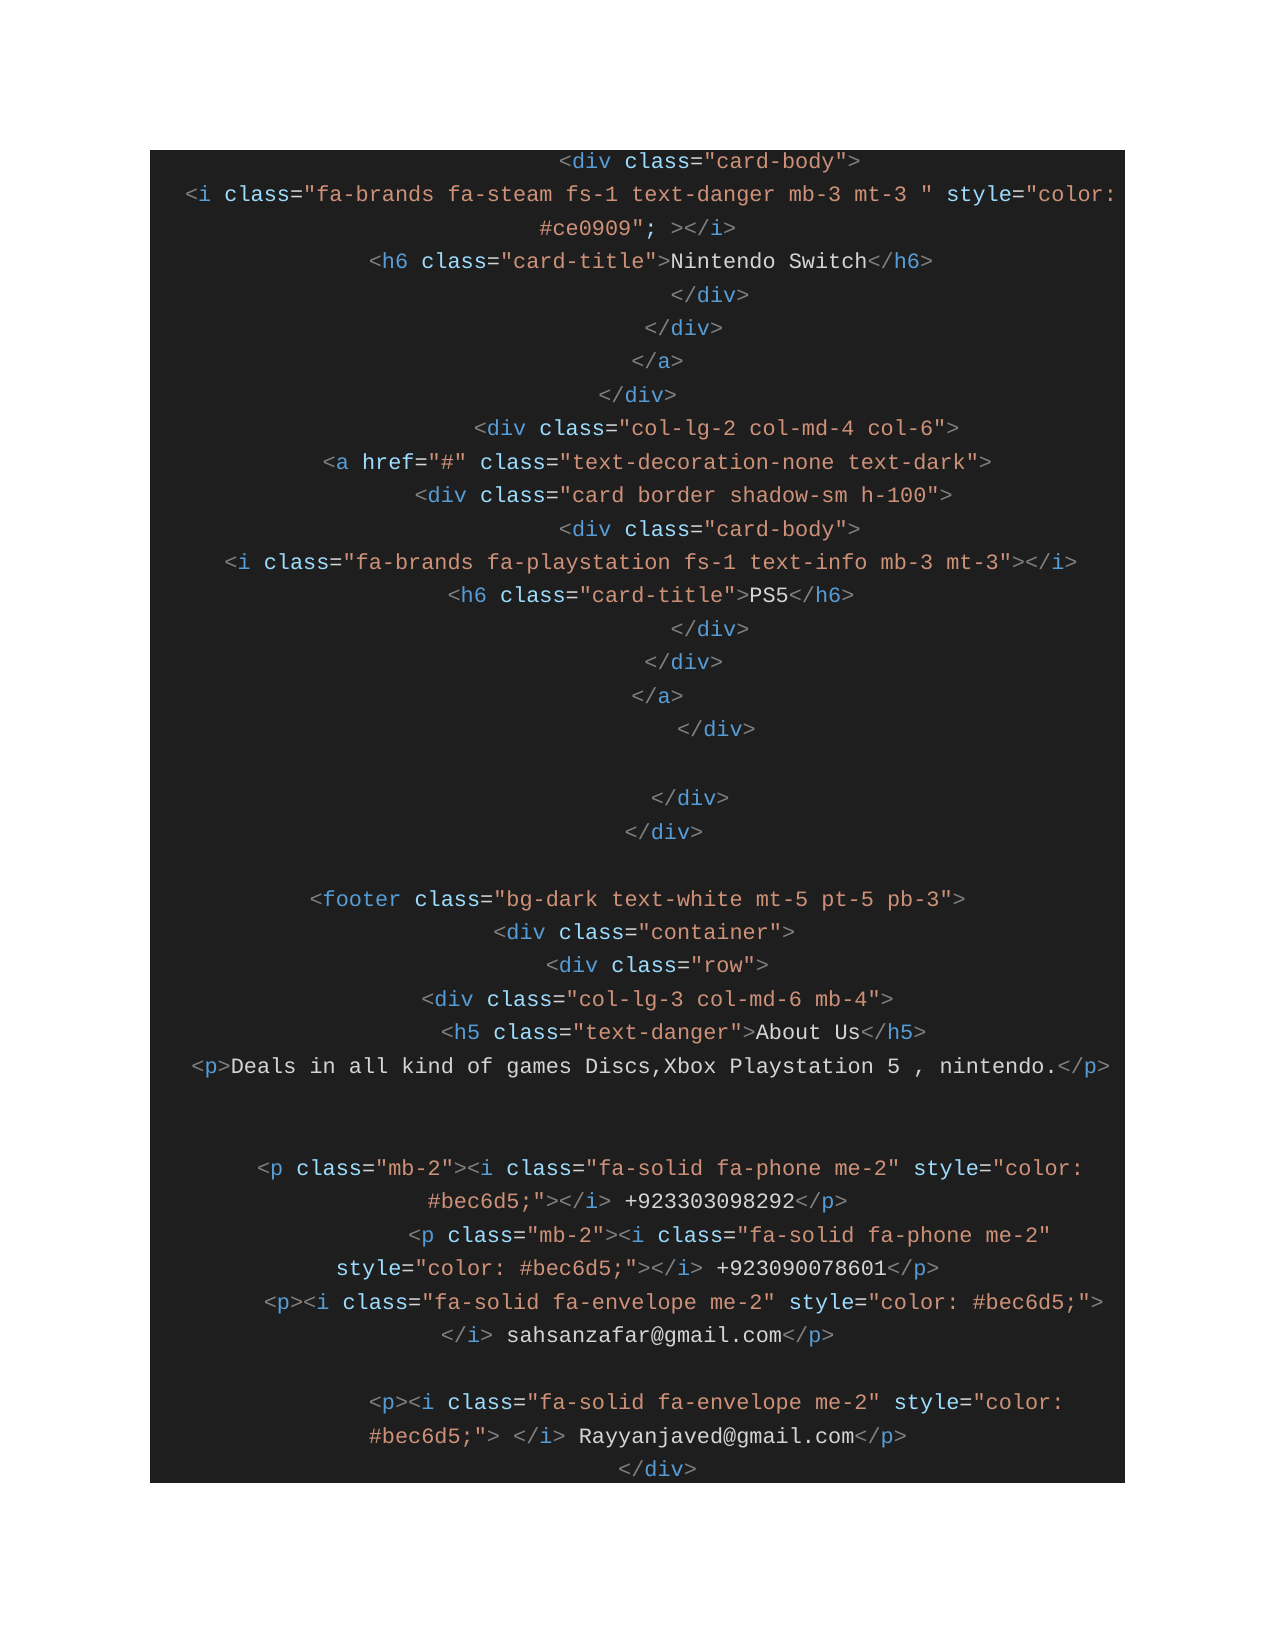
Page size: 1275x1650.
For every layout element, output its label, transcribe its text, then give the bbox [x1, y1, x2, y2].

text </div> [150, 821, 1125, 846]
text <h6 class="card-title">Nintendo Switch</h6> [150, 250, 1125, 275]
text <p><i class="fa-solid fa-envelope me-2" style="color: #bec6d5;"> </i> Rayyanjaved@gmail.com</p> [150, 1391, 1125, 1449]
text </div> [150, 284, 1125, 308]
text </div> [150, 384, 1125, 409]
text <h6 class="card-title">PS5</h6> [150, 585, 1125, 609]
text </div> [150, 787, 1125, 812]
text <div class="container"> [150, 921, 1125, 946]
text </a> [150, 685, 1125, 710]
text <div class="col-lg-3 col-md-6 mb-4"> [150, 988, 1125, 1013]
text </a> [150, 351, 1125, 375]
text <p>Deals in all kind of games Discs,Xbox Playstation 5 , nintendo.</p> [150, 1055, 1125, 1080]
text <div class="card border shadow-sm h-100"> [150, 484, 1125, 509]
text <p class="mb-2"><i class="fa-solid fa-phone me-2" style="color: #bec6d5;"></i> +923090078601</p> [150, 1224, 1125, 1282]
text </div> [150, 618, 1125, 643]
text </div> [150, 1458, 1125, 1483]
text <footer class="bg-dark text-white mt-5 pt-5 pb-3"> [150, 888, 1125, 912]
text <div class="col-lg-2 col-md-4 col-6"> [150, 417, 1125, 442]
text <div class="card-body"> [150, 150, 1125, 175]
text <i class="fa-brands fa-steam fs-1 text-danger mb-3 mt-3 " style="color: #ce0909"; ></i> [150, 183, 1125, 242]
text <a href="#" class="text-decoration-none text-dark"> [150, 451, 1125, 476]
text </div> [150, 652, 1125, 676]
text <p class="mb-2"><i class="fa-solid fa-phone me-2" style="color: #bec6d5;"></i> +923303098292</p> [150, 1157, 1125, 1216]
text <div class="card-body"> [150, 518, 1125, 543]
text </div> [150, 718, 1125, 743]
text <p><i class="fa-solid fa-envelope me-2" style="color: #bec6d5;"> </i> sahsanzafar@gmail.com</p> [150, 1291, 1125, 1349]
text </div> [150, 317, 1125, 342]
text <h5 class="text-danger">About Us</h5> [150, 1021, 1125, 1046]
text <div class="row"> [150, 954, 1125, 979]
text <i class="fa-brands fa-playstation fs-1 text-info mb-3 mt-3"></i> [150, 551, 1125, 576]
